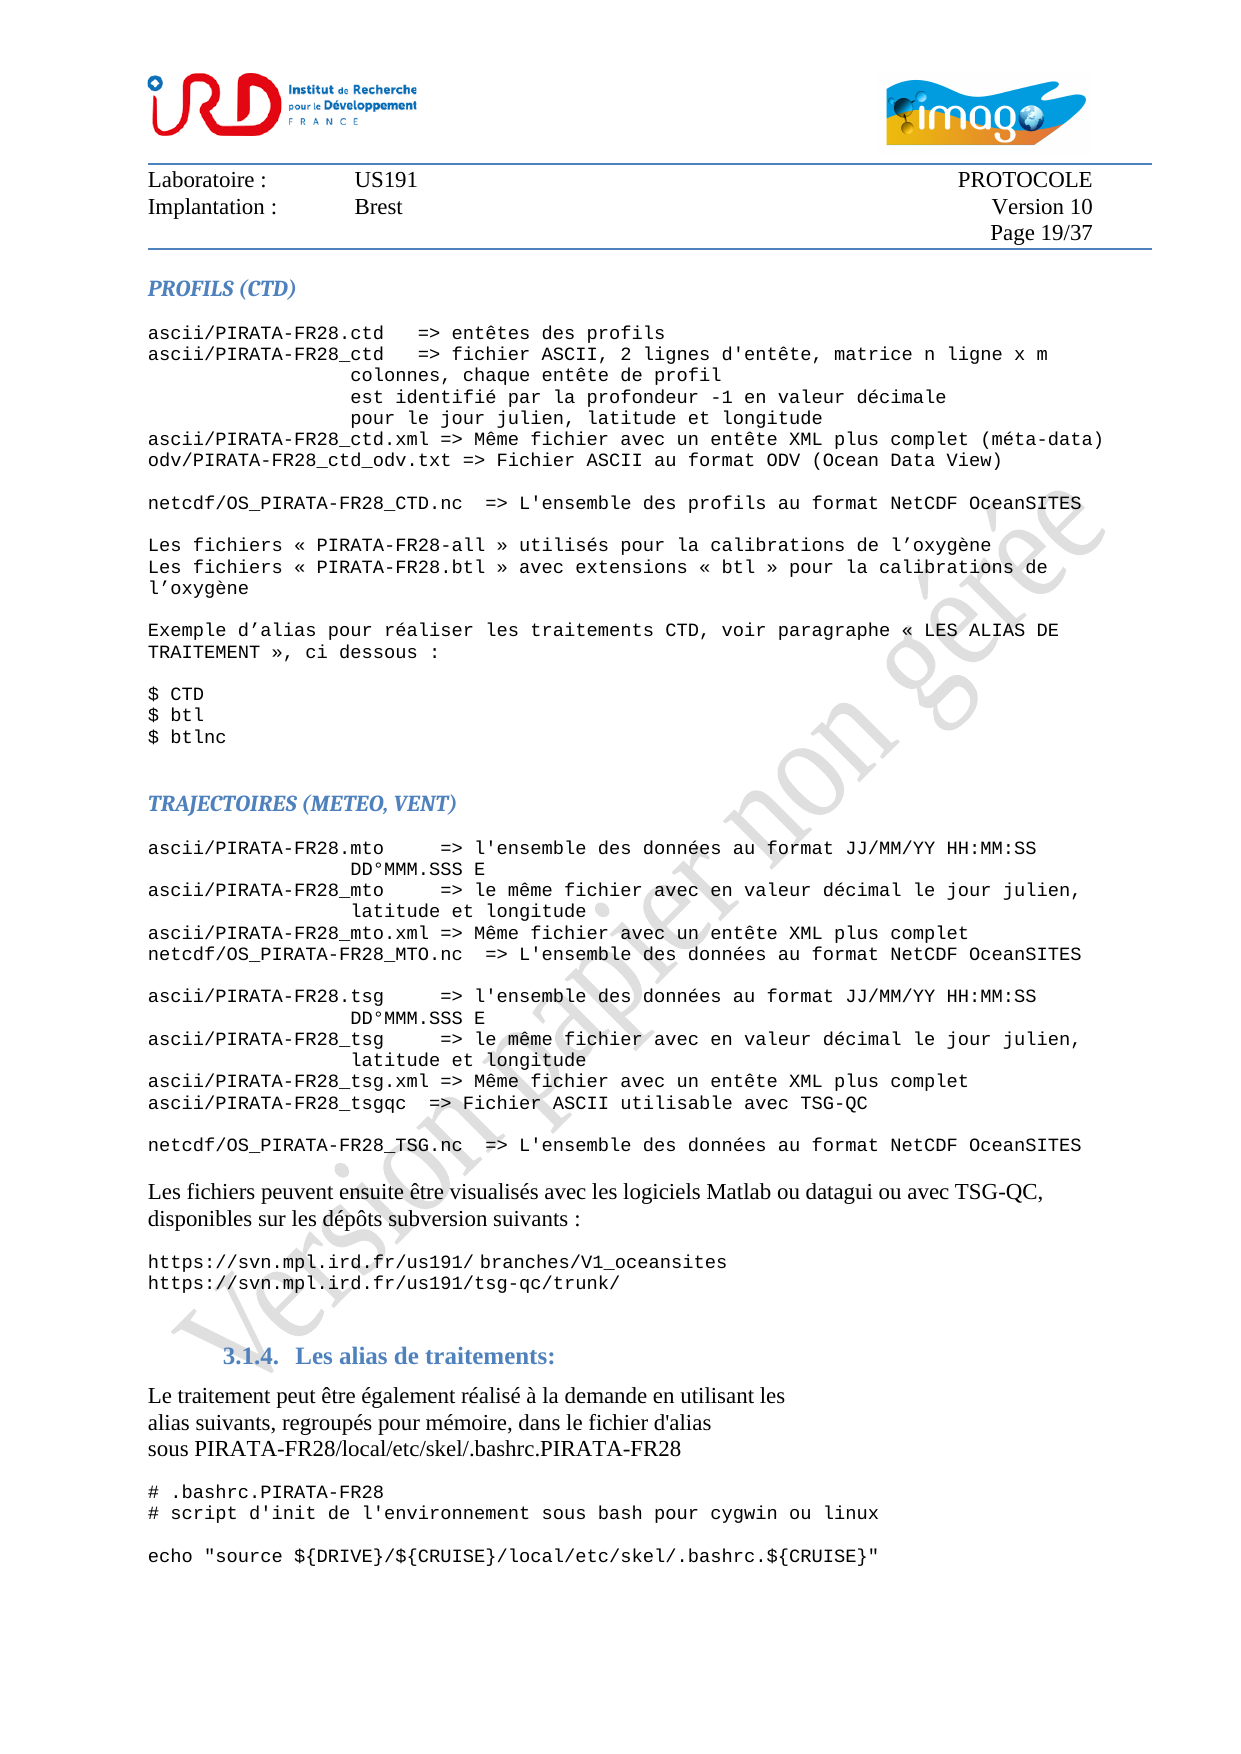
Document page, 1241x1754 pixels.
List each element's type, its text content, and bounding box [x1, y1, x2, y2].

text Les fichiers « PIRATA-FR28.btl » avec extensions « btl » pour la calibrations de l’oxygène [148, 557, 1152, 600]
subtitle TRAJECTOIRES (METEO, VENT) [148, 791, 1152, 817]
text ascii/PIRATA-FR28.ctd => entêtes des profils [148, 324, 1152, 345]
text odv/PIRATA-FR28_ctd_odv.txt => Fichier ASCII au format ODV (Ocean Data View) [148, 451, 1152, 472]
text netcdf/OS_PIRATA-FR28_CTD.nc => L'ensemble des profils au format NetCDF OceanSITES [148, 494, 1152, 515]
text $ btlnc [148, 727, 1152, 749]
text colonnes, chaque entête de profil [148, 366, 1152, 387]
text ascii/PIRATA-FR28_tsgqc => Fichier ASCII utilisable avec TSG-QC [148, 1093, 1152, 1115]
subtitle PROFILS (CTD) [148, 276, 1152, 302]
text $ btl [148, 706, 1152, 727]
picture [877, 73, 1093, 155]
text ascii/PIRATA-FR28_ctd => fichier ASCII, 2 lignes d'entête, matrice n ligne x m [148, 345, 1152, 366]
text Exemple d’alias pour réaliser les traitements CTD, voir paragraphe « LES ALIAS DE TRAITEMENT », ci dessous : [148, 621, 1152, 664]
text # script d'init de l'environnement sous bash pour cygwin ou linux [148, 1504, 1152, 1525]
text pour le jour julien, latitude et longitude [148, 409, 1152, 430]
text https://svn.mpl.ird.fr/us191/ branches/V1_oceansites [148, 1252, 1152, 1274]
text ascii/PIRATA-FR28_ctd.xml => Même fichier avec un entête XML plus complet (méta-data) [148, 430, 1152, 451]
text sous PIRATA-FR28/local/etc/skel/.bashrc.PIRATA-FR28 [148, 1435, 1152, 1461]
text latitude et longitude [148, 1051, 1152, 1072]
text ascii/PIRATA-FR28_tsg.xml => Même fichier avec un entête XML plus complet [148, 1072, 1152, 1093]
text latitude et longitude [148, 902, 1152, 923]
text ascii/PIRATA-FR28_mto.xml => Même fichier avec un entête XML plus complet [148, 923, 1152, 945]
text netcdf/OS_PIRATA-FR28_MTO.nc => L'ensemble des données au format NetCDF OceanSITES [148, 945, 1152, 966]
text Les fichiers peuvent ensuite être visualisés avec les logiciels Matlab ou datagui ou avec TSG-QC, disponibles sur les dépôts subversion suivants : [148, 1178, 1152, 1231]
text DD°MMM.SSS E [148, 1008, 1152, 1030]
text $ CTD [148, 685, 1152, 706]
text est identifié par la profondeur -1 en valeur décimale [148, 387, 1152, 409]
picture [147, 73, 417, 136]
subtitle Les alias de traitements: [223, 1341, 1152, 1370]
text echo "source ${DRIVE}/${CRUISE}/local/etc/skel/.bashrc.${CRUISE}" [148, 1546, 1152, 1568]
text ascii/PIRATA-FR28.mto => l'ensemble des données au format JJ/MM/YY HH:MM:SS [148, 838, 1152, 860]
text alias suivants, regroupés pour mémoire, dans le fichier d'alias [148, 1409, 1152, 1435]
text ascii/PIRATA-FR28_mto => le même fichier avec en valeur décimal le jour julien, [148, 881, 1152, 902]
text Les fichiers « PIRATA-FR28-all » utilisés pour la calibrations de l’oxygène [148, 536, 1152, 557]
text Le traitement peut être également réalisé à la demande en utilisant les [148, 1382, 1152, 1409]
text # .bashrc.PIRATA-FR28 [148, 1483, 1152, 1504]
text netcdf/OS_PIRATA-FR28_TSG.nc => L'ensemble des données au format NetCDF OceanSITES [148, 1136, 1152, 1157]
text DD°MMM.SSS E [148, 860, 1152, 881]
text https://svn.mpl.ird.fr/us191/tsg-qc/trunk/ [148, 1274, 1152, 1295]
text ascii/PIRATA-FR28.tsg => l'ensemble des données au format JJ/MM/YY HH:MM:SS [148, 987, 1152, 1008]
text ascii/PIRATA-FR28_tsg => le même fichier avec en valeur décimal le jour julien, [148, 1030, 1152, 1051]
